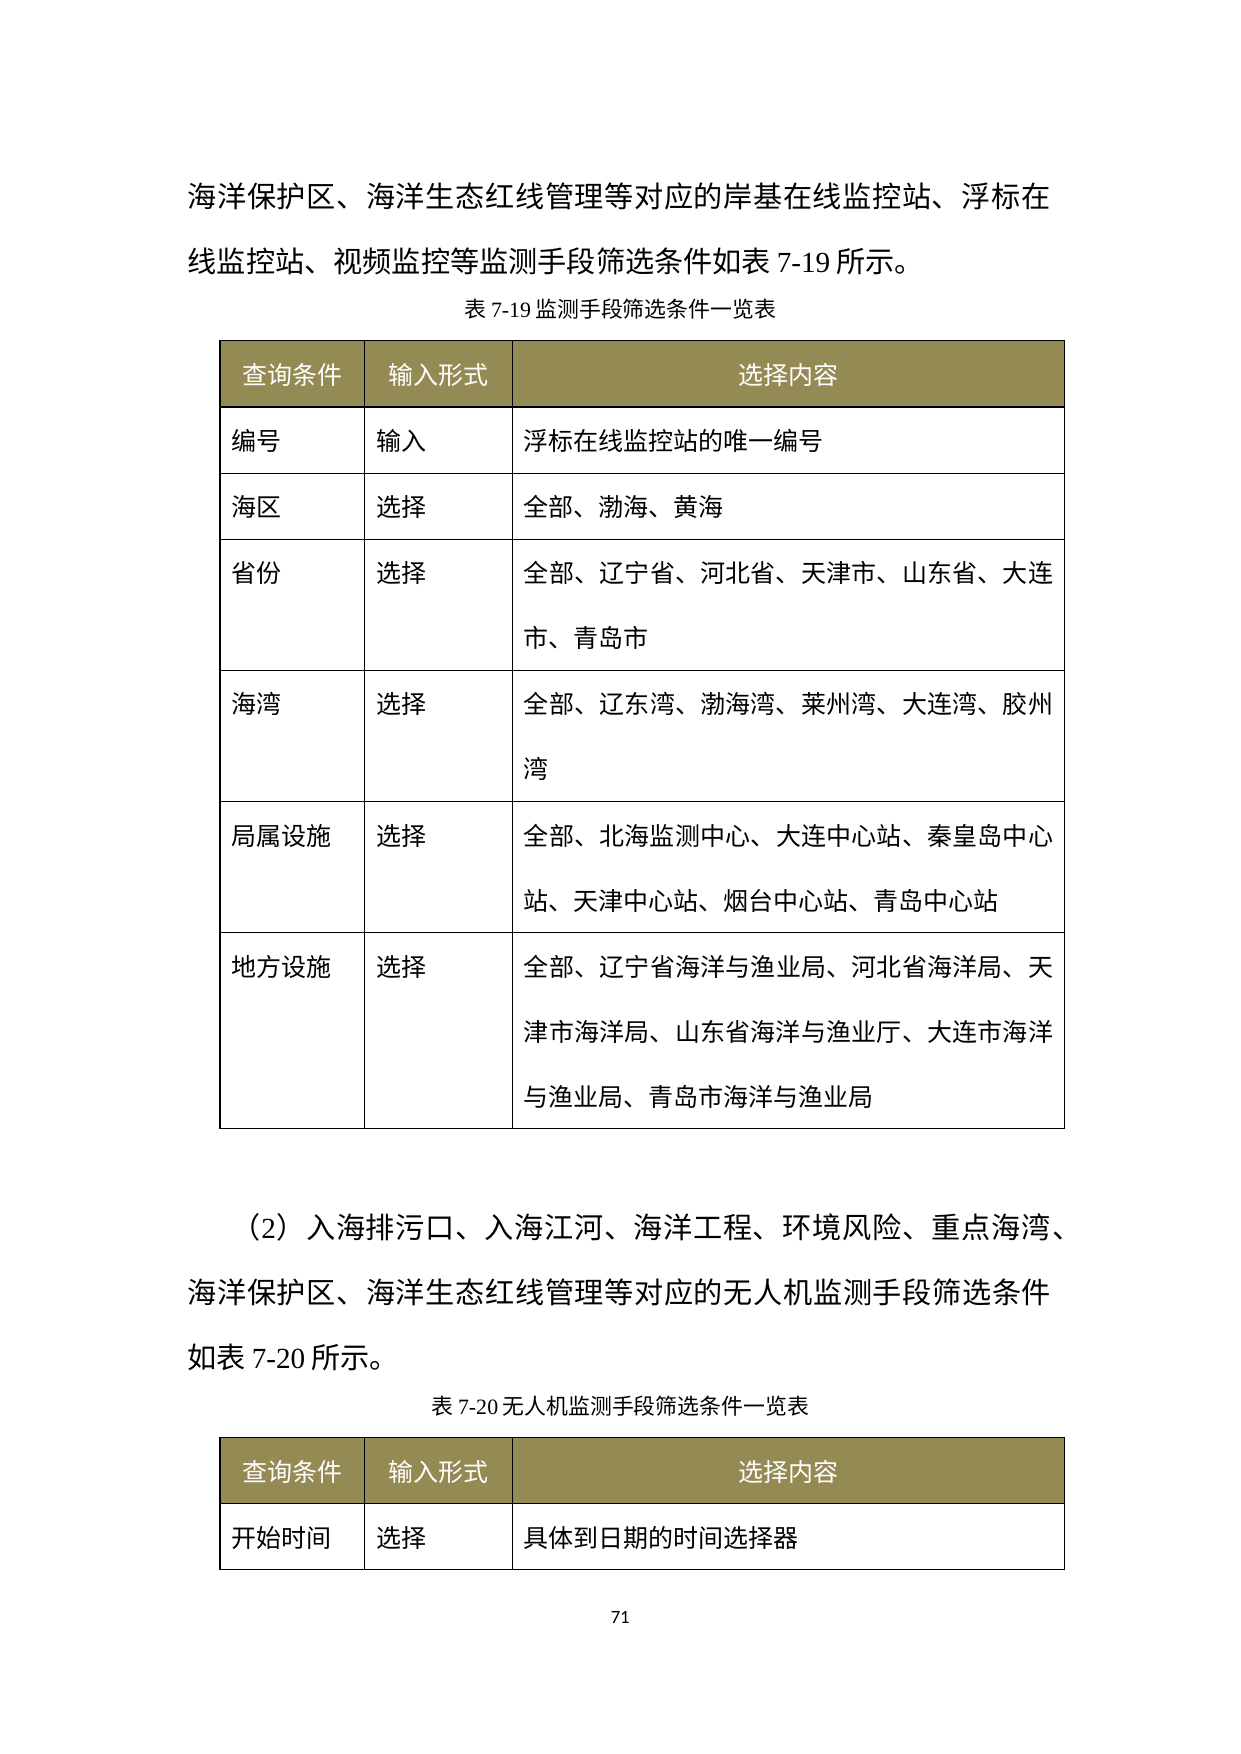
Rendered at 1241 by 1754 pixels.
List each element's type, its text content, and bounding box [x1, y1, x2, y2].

table_cell 全部、渤海、黄海 [513, 474, 1064, 538]
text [187, 162, 1053, 292]
table_cell 局属设施 [221, 802, 364, 932]
table_cell 全部、辽东湾、渤海湾、莱州湾、大连湾、胶州湾 [513, 671, 1064, 801]
table_header 选择内容 [513, 341, 1064, 406]
text 表7-19监测手段筛选条件一览表 [187, 292, 1053, 324]
table_cell 海区 [221, 474, 364, 538]
table_cell 开始时间 [221, 1504, 364, 1569]
table_cell 全部、辽宁省、河北省、天津市、山东省、大连市、青岛市 [513, 540, 1064, 669]
table_cell 编号 [221, 408, 364, 472]
table_cell 浮标在线监控站的唯一编号 [513, 408, 1064, 472]
table_header 选择内容 [513, 1438, 1064, 1503]
table_cell 全部、北海监测中心、大连中心站、秦皇岛中心站、天津中心站、烟台中心站、青岛中心站 [513, 802, 1064, 932]
table_header 输入形式 [365, 1438, 512, 1503]
table_cell 选择 [365, 671, 512, 801]
table_cell 省份 [221, 540, 364, 669]
table_cell 海湾 [221, 671, 364, 801]
text 表7-20无人机监测手段筛选条件一览表 [187, 1389, 1053, 1421]
table_cell 选择 [365, 933, 512, 1128]
table_header 查询条件 [221, 1438, 364, 1503]
table_header 查询条件 [221, 341, 364, 406]
table_cell 选择 [365, 540, 512, 669]
table_cell 全部、辽宁省海洋与渔业局、河北省海洋局、天津市海洋局、山东省海洋与渔业厅、大连市海洋与渔业局、青岛市海洋与渔业局 [513, 933, 1064, 1128]
table_cell 具体到日期的时间选择器 [513, 1504, 1064, 1569]
table_cell 选择 [365, 802, 512, 932]
text （2）入海排污口、入海江河、海洋工程、环境风险、重点海湾、海洋保护区、海洋生态红线管理等对应的无人机监测手段筛选条件如表7-20所示。 [187, 1194, 1053, 1389]
table_cell 选择 [365, 1504, 512, 1569]
table_cell 选择 [365, 474, 512, 538]
table_cell 地方设施 [221, 933, 364, 1128]
table_header 输入形式 [365, 341, 512, 406]
table_cell 输入 [365, 408, 512, 472]
